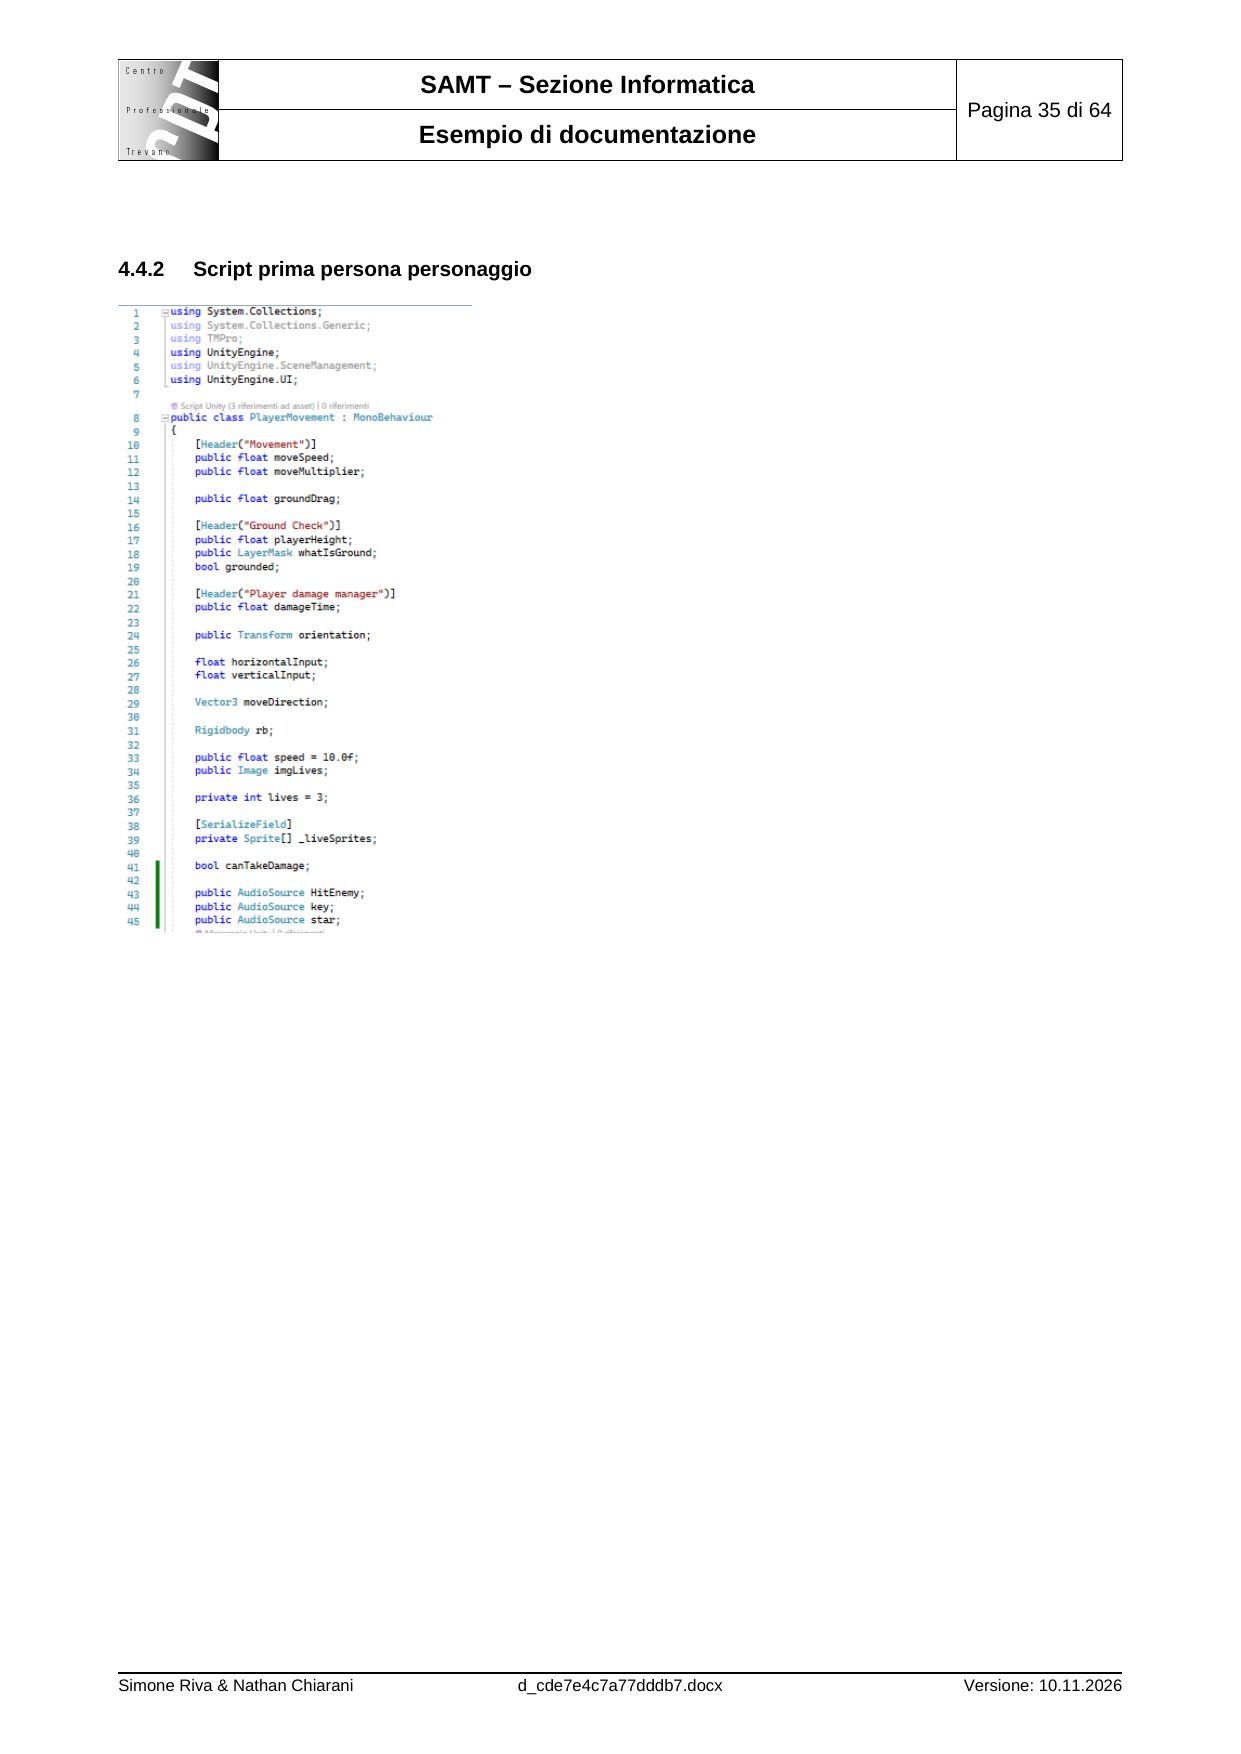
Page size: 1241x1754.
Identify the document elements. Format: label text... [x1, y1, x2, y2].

picture [118, 305, 472, 933]
subtitle Script prima persona personaggio [118, 257, 1122, 281]
picture [118, 60, 219, 160]
